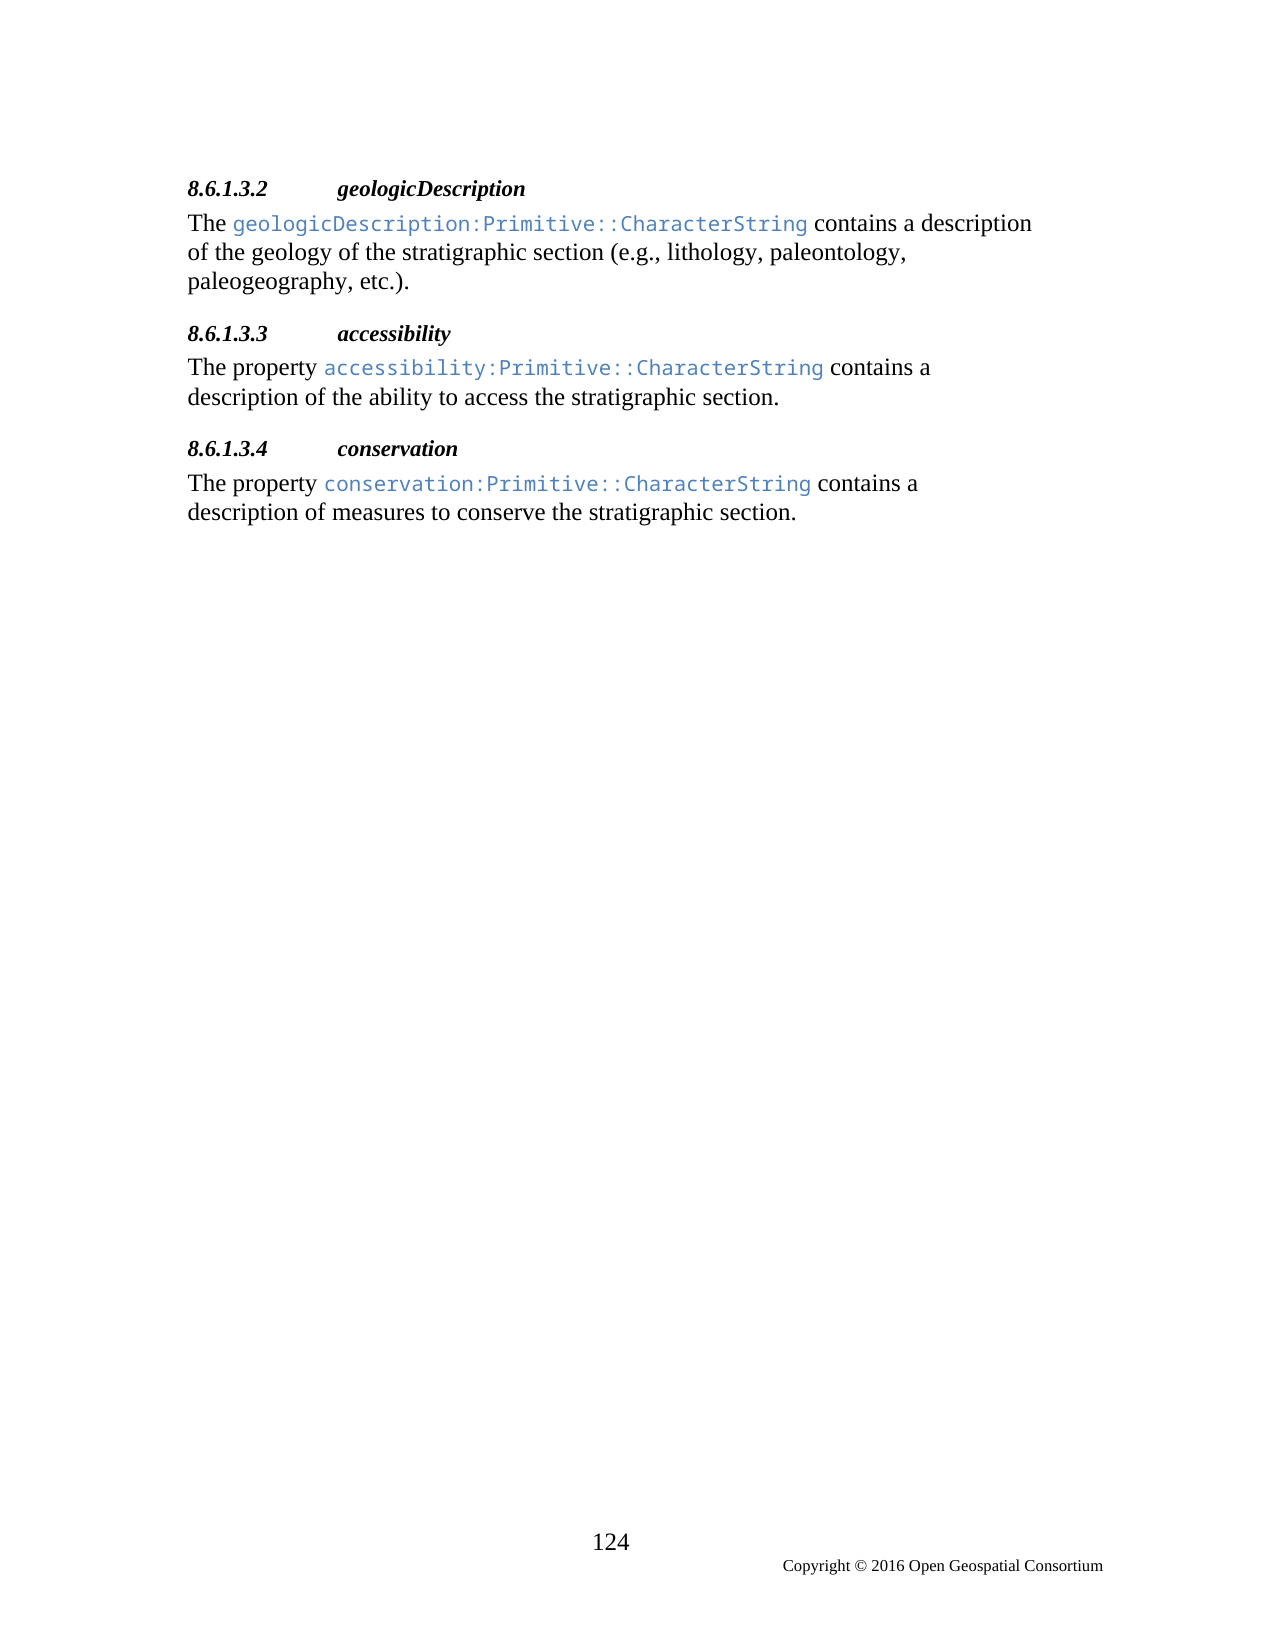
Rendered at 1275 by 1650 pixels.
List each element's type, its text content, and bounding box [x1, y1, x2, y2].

text The property accessibility:Primitive::CharacterString contains a description of the ability to access the stratigraphic section. [187, 352, 1034, 410]
text The geologicDescription:Primitive::CharacterString contains a description of the geology of the stratigraphic section (e.g., lithology, paleontology, paleogeography, etc.). [187, 208, 1034, 294]
subtitle geologicDescription [187, 175, 1034, 201]
subtitle conservation [187, 435, 1034, 462]
subtitle accessibility [187, 319, 1034, 346]
text The property conservation:Primitive::CharacterString contains a description of measures to conserve the stratigraphic section. [187, 468, 1034, 526]
